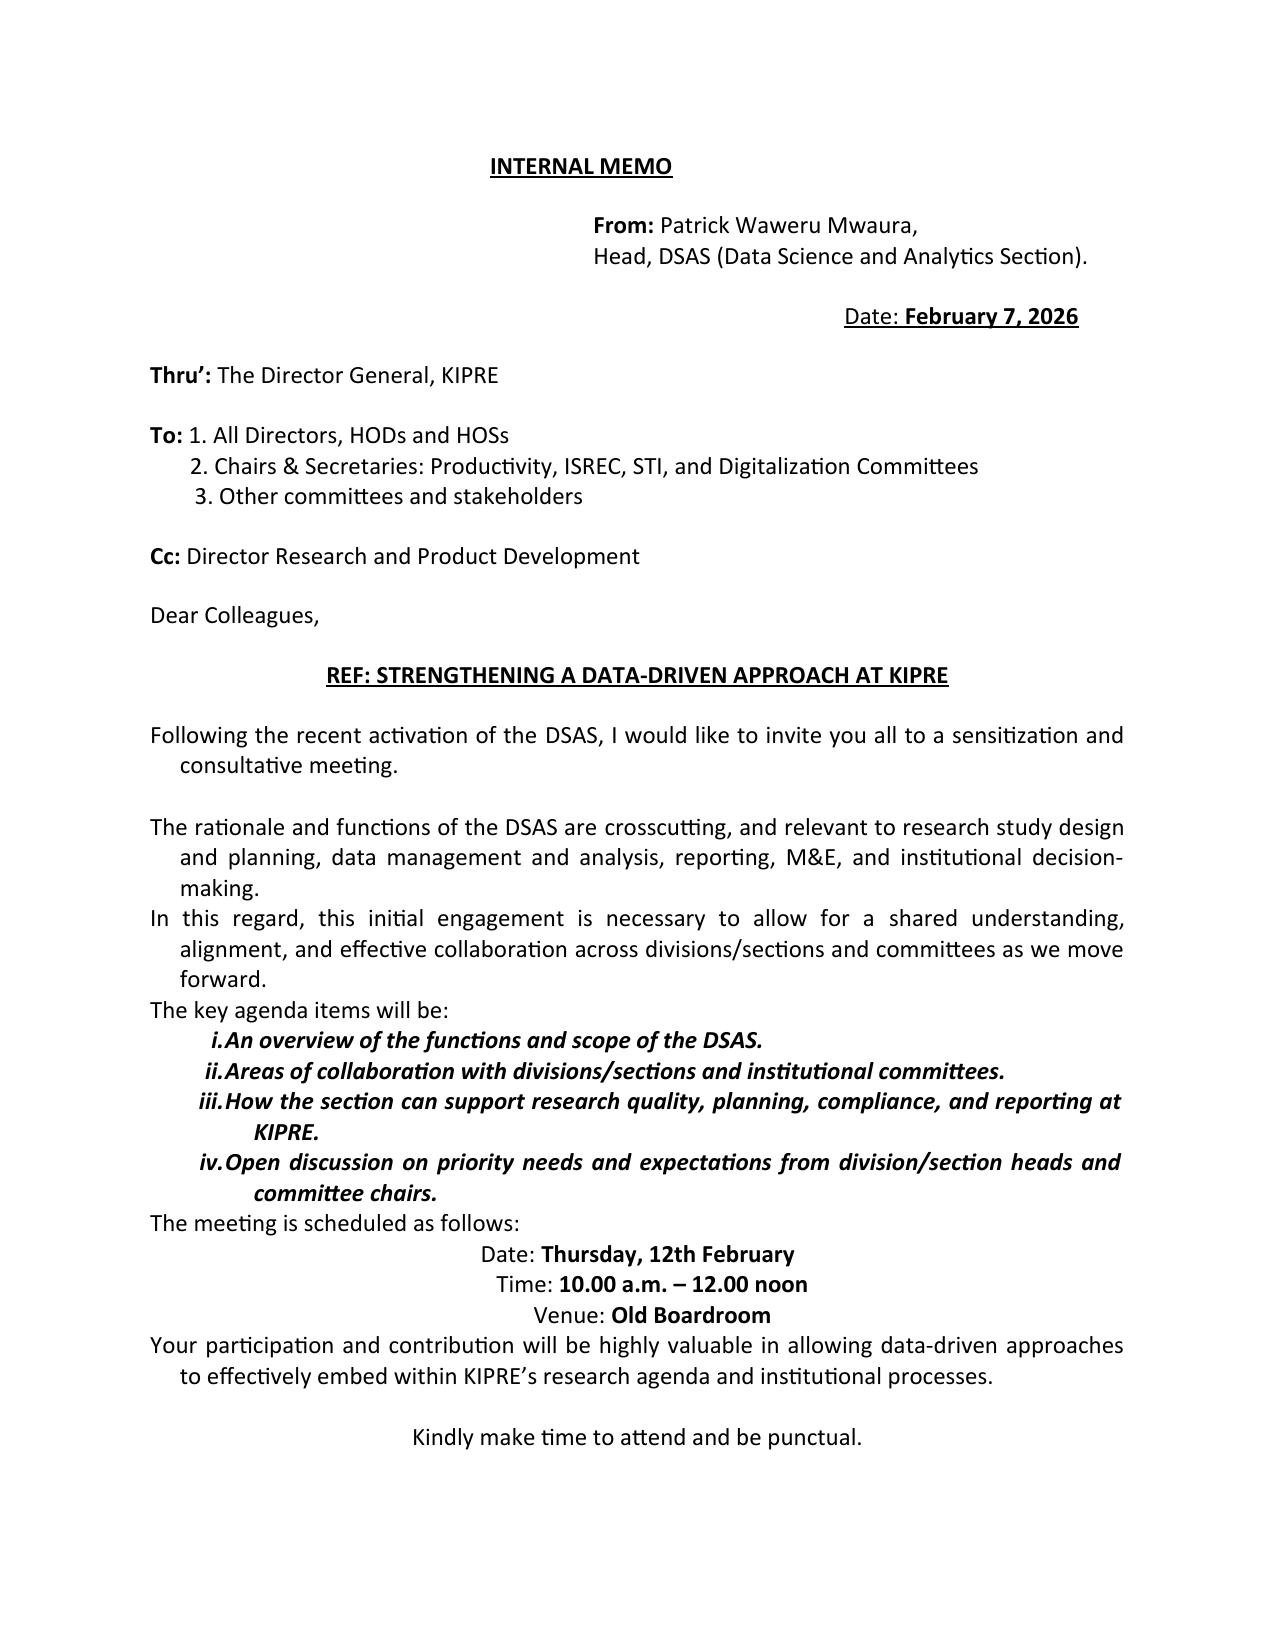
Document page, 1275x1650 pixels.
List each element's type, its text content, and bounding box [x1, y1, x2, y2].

text The key agenda items will be: [150, 994, 1125, 1024]
list How the section can support research quality, planning, compliance, and reporting at KIPRE. [224, 1085, 1125, 1146]
text Following the recent activation of the DSAS, I would like to invite you all to a sensitization and consultative meeting. [150, 719, 1125, 780]
text Dear Colleagues, [150, 600, 1125, 630]
text In this regard, this initial engagement is necessary to allow for a shared understanding, alignment, and effective collaboration across divisions/sections and committees as we move forward. [150, 902, 1125, 994]
text The meeting is scheduled as follows: [150, 1207, 1125, 1238]
text Your participation and contribution will be highly valuable in allowing data-driven approaches to effectively embed within KIPRE’s research agenda and institutional processes. [150, 1329, 1125, 1391]
text From: Patrick Waweru Mwaura, Head, DSAS (Data Science and Analytics Section). [593, 210, 1125, 271]
text REF: STRENGTHENING A DATA-DRIVEN APPROACH AT KIPRE [150, 659, 1125, 690]
text 3. Other committees and stakeholders [194, 480, 1125, 511]
text INTERNAL MEMO [490, 150, 1125, 181]
text The rationale and functions of the DSAS are crosscutting, and relevant to research study design and planning, data management and analysis, reporting, M&E, and institutional decision-making. [150, 811, 1125, 902]
text Kindly make time to attend and be punctual. [150, 1421, 1125, 1452]
text Date: February 7, 2026 [844, 300, 1125, 330]
text Date: Thursday, 12th February Time: 10.00 a.m. – 12.00 noon Venue: Old Boardroom [150, 1238, 1125, 1329]
list Areas of collaboration with divisions/sections and institutional committees. [224, 1055, 1125, 1085]
list An overview of the functions and scope of the DSAS. [224, 1024, 1125, 1055]
list Open discussion on priority needs and expectations from division/section heads and committee chairs. [224, 1146, 1125, 1207]
text To: 1. All Directors, HODs and HOSs 2. Chairs & Secretaries: Productivity, ISREC, STI, and Digitalization Committees [150, 419, 1125, 480]
text Cc: Director Research and Product Development [150, 540, 1125, 571]
text Thru’: The Director General, KIPRE [150, 359, 1125, 390]
